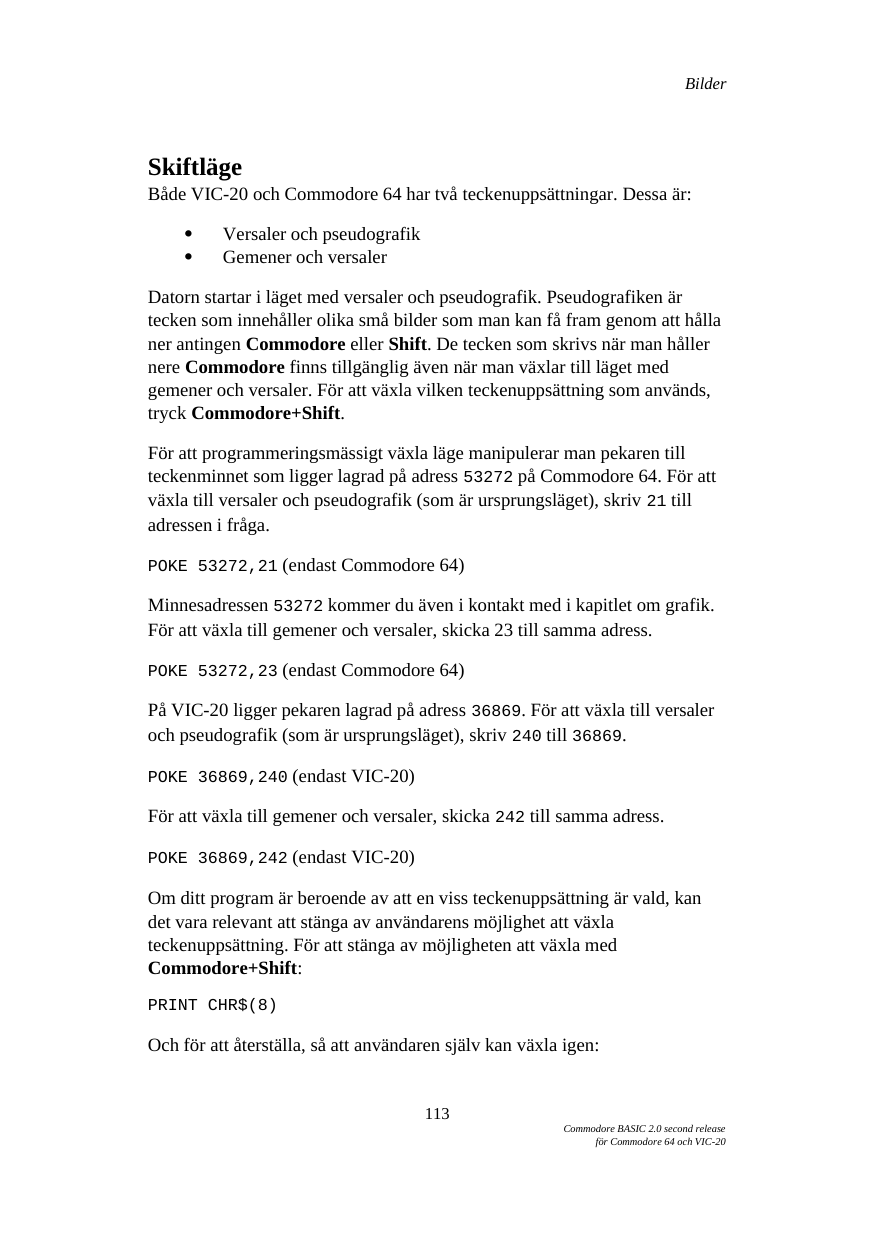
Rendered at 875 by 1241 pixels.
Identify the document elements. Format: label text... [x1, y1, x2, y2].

text POKE 36869,240 (endast VIC-20) [148, 764, 726, 787]
subtitle Skiftläge [148, 152, 726, 181]
text POKE 36869,242 (endast VIC-20) [148, 846, 726, 869]
text POKE 53272,23 (endast Commodore 64) [148, 658, 726, 681]
text Datorn startar i läget med versaler och pseudografik. Pseudografiken är tecken som innehåller olika små bilder som man kan få fram genom att hålla ner antingen Commodore eller Shift. De tecken som skrivs när man håller nere Commodore finns tillgänglig även när man växlar till läget med gemener och versaler. För att växla vilken teckenuppsättning som används, tryck Commodore+Shift. [148, 286, 726, 424]
text För att växla till gemener och versaler, skicka 242 till samma adress. [148, 805, 726, 828]
text PRINT CHR$(8) [148, 997, 726, 1016]
list Gemener och versaler [185, 246, 726, 268]
text Minnesadressen 53272 kommer du även i kontakt med i kapitlet om grafik. För att växla till gemener och versaler, skicka 23 till samma adress. [148, 594, 726, 640]
text Och för att återställa, så att användaren själv kan växla igen: [148, 1034, 726, 1055]
list Versaler och pseudografik [185, 223, 726, 244]
text Om ditt program är beroende av att en viss teckenuppsättning är vald, kan det vara relevant att stänga av användarens möjlighet att växla teckenuppsättning. För att stänga av möjligheten att växla med Commodore+Shift: [148, 887, 726, 978]
text Både VIC-20 och Commodore 64 har två teckenuppsättningar. Dessa är: [148, 183, 726, 204]
text POKE 53272,21 (endast Commodore 64) [148, 553, 726, 576]
text På VIC-20 ligger pekaren lagrad på adress 36869. För att växla till versaler och pseudografik (som är ursprungsläget), skriv 240 till 36869. [148, 699, 726, 746]
text För att programmeringsmässigt växla läge manipulerar man pekaren till teckenminnet som ligger lagrad på adress 53272 på Commodore 64. För att växla till versaler och pseudografik (som är ursprungsläget), skriv 21 till adressen i fråga. [148, 442, 726, 535]
